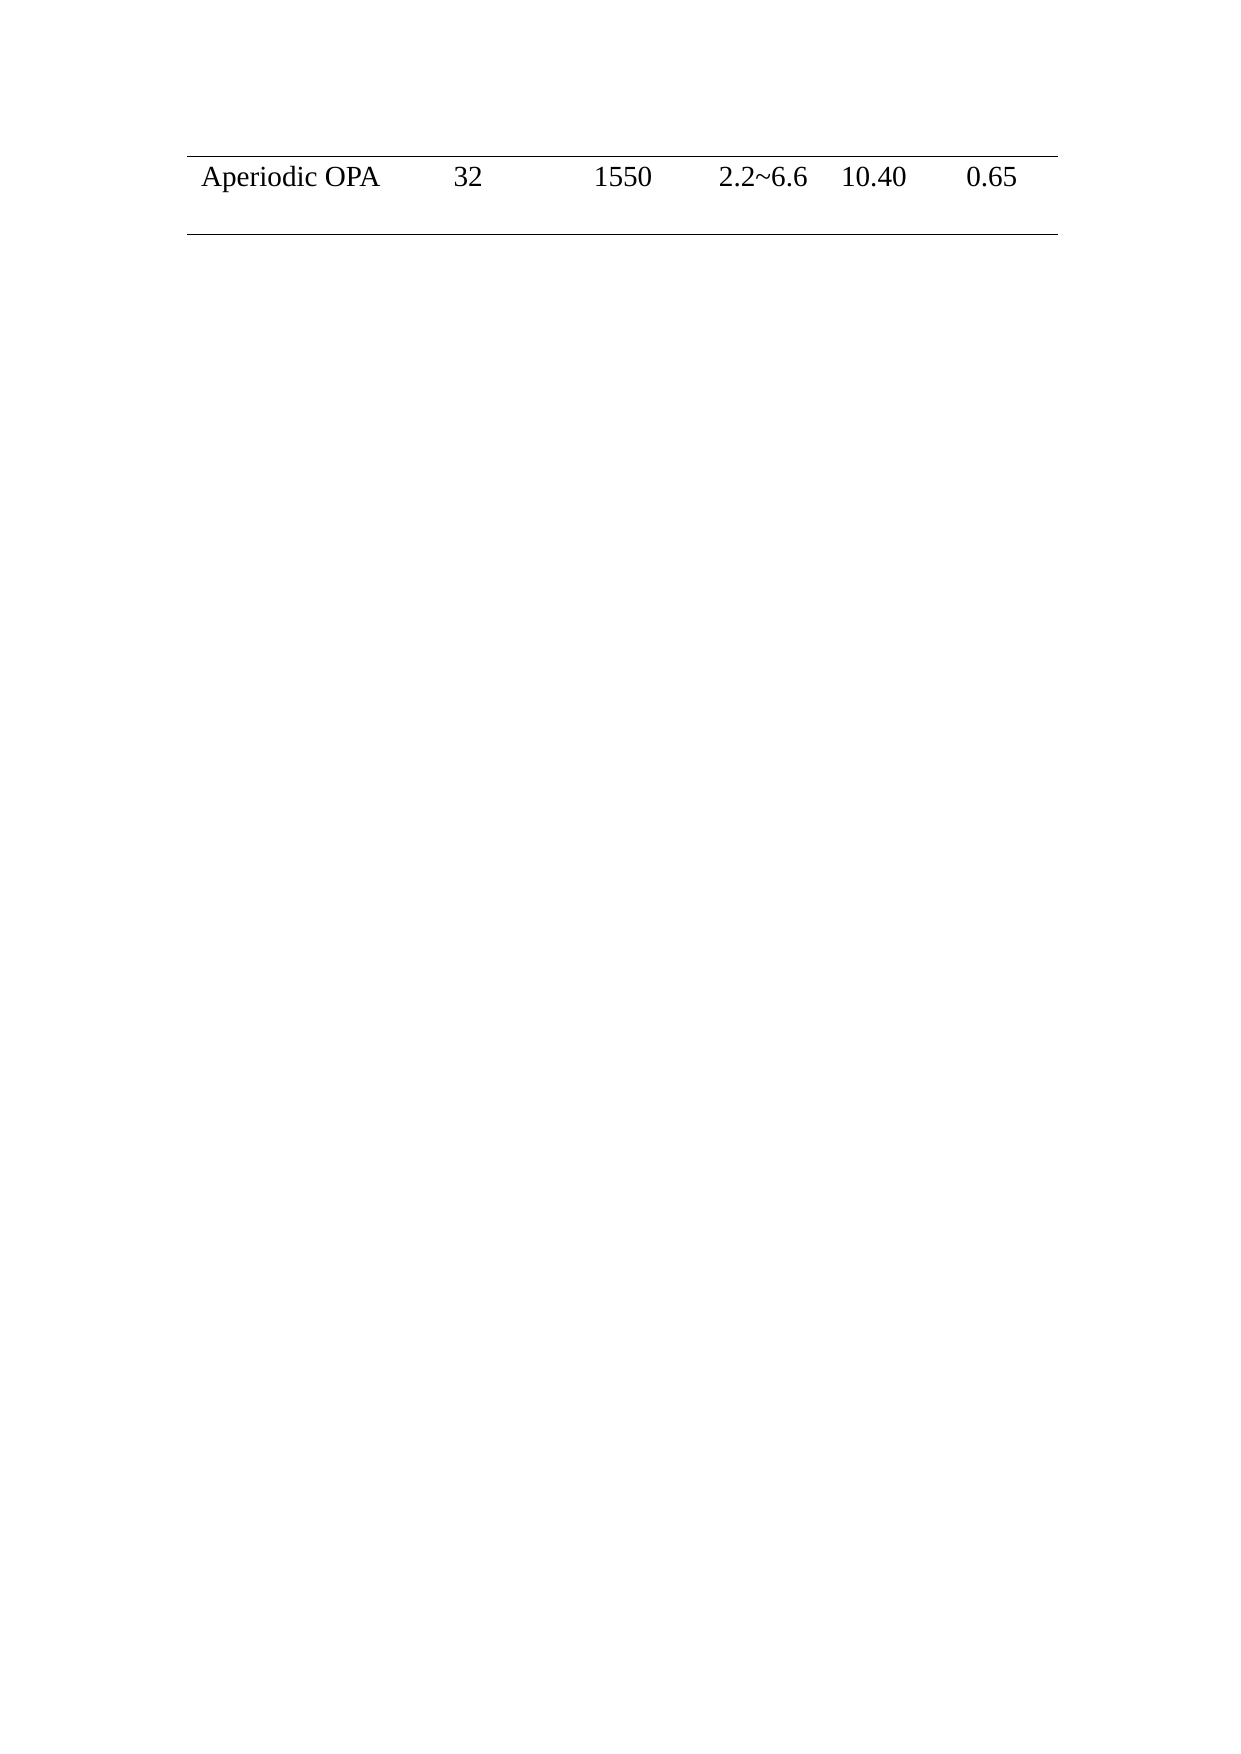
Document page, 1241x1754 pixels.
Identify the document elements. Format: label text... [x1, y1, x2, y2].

table_cell 10.40 [822, 157, 925, 234]
table_cell 2.2~6.6 [704, 157, 822, 234]
table_cell 1550 [542, 157, 704, 234]
table_cell Aperiodic OPA [187, 157, 394, 234]
table_cell 32 [394, 157, 542, 234]
table_cell 0.65 [925, 157, 1058, 234]
